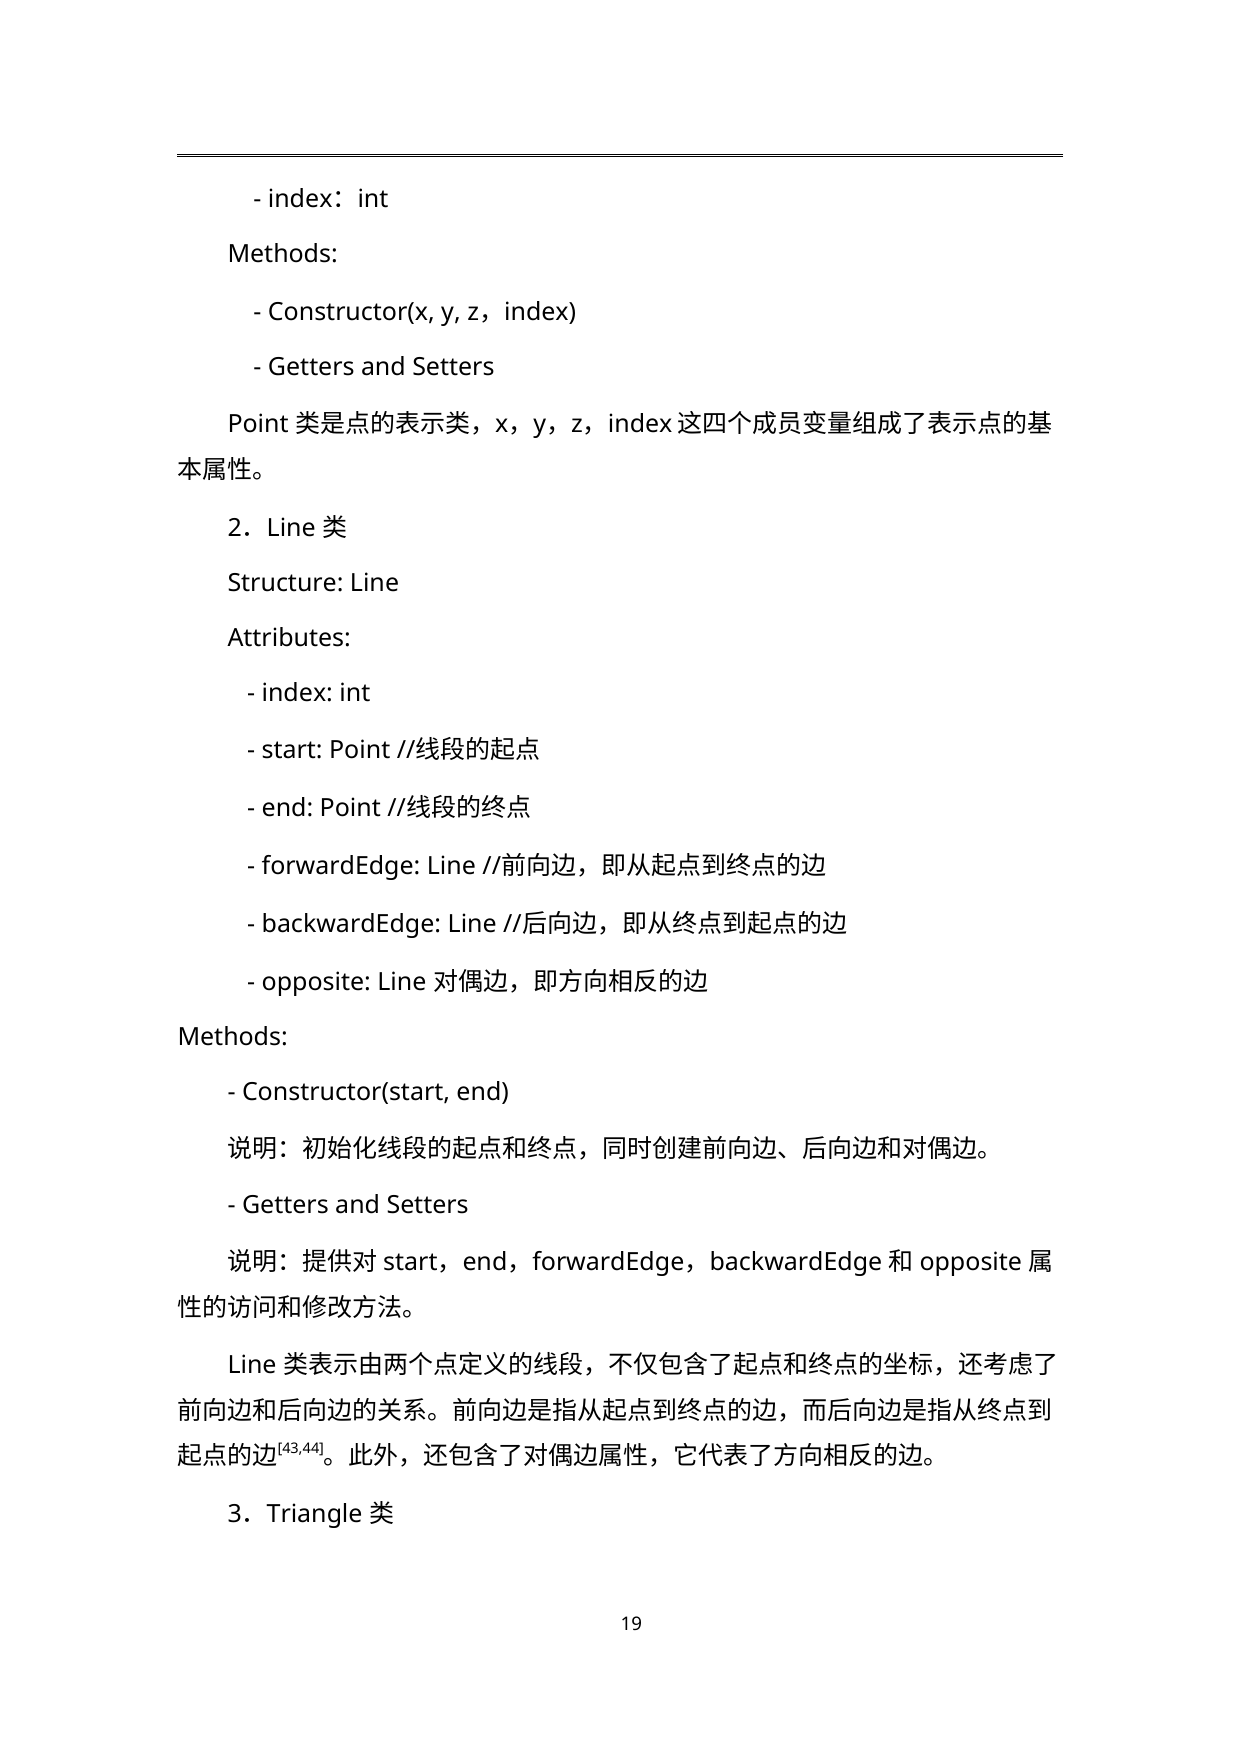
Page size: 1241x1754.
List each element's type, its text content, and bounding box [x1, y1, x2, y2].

text 说明：提供对 start，end，forwardEdge，backwardEdge 和 opposite 属性的访问和修改方法。 [177, 1242, 1063, 1323]
text - Constructor(start, end) [177, 1074, 1063, 1108]
text Structure: Line [177, 565, 1063, 599]
text Line 类表示由两个点定义的线段，不仅包含了起点和终点的坐标，还考虑了前向边和后向边的关系。前向边是指从起点到终点的边，而后向边是指从终点到起点的边[43,44]。此外，还包含了对偶边属性，它代表了方向相反的边。 [177, 1345, 1063, 1472]
text - backwardEdge: Line //后向边，即从终点到起点的边 [177, 903, 1063, 939]
text - index: int [177, 675, 1063, 709]
text Methods: [177, 236, 1063, 270]
text - start: Point //线段的起点 [177, 730, 1063, 766]
text 2．Line 类 [177, 507, 1063, 543]
text Attributes: [177, 620, 1063, 654]
text Point 类是点的表示类，x，y，z，index这四个成员变量组成了表示点的基本属性。 [177, 404, 1063, 485]
text 3．Triangle 类 [177, 1493, 1063, 1529]
text - forwardEdge: Line //前向边，即从起点到终点的边 [177, 845, 1063, 882]
text - Getters and Setters [177, 349, 1063, 383]
text 说明：初始化线段的起点和终点，同时创建前向边、后向边和对偶边。 [177, 1129, 1063, 1165]
text - end: Point //线段的终点 [177, 788, 1063, 824]
text - index：int [177, 178, 1063, 214]
text - Getters and Setters [215, 1187, 1063, 1221]
text Methods: [177, 1019, 1063, 1053]
text - Constructor(x, y, z，index) [177, 291, 1063, 327]
text - opposite: Line 对偶边，即方向相反的边 [177, 961, 1063, 997]
